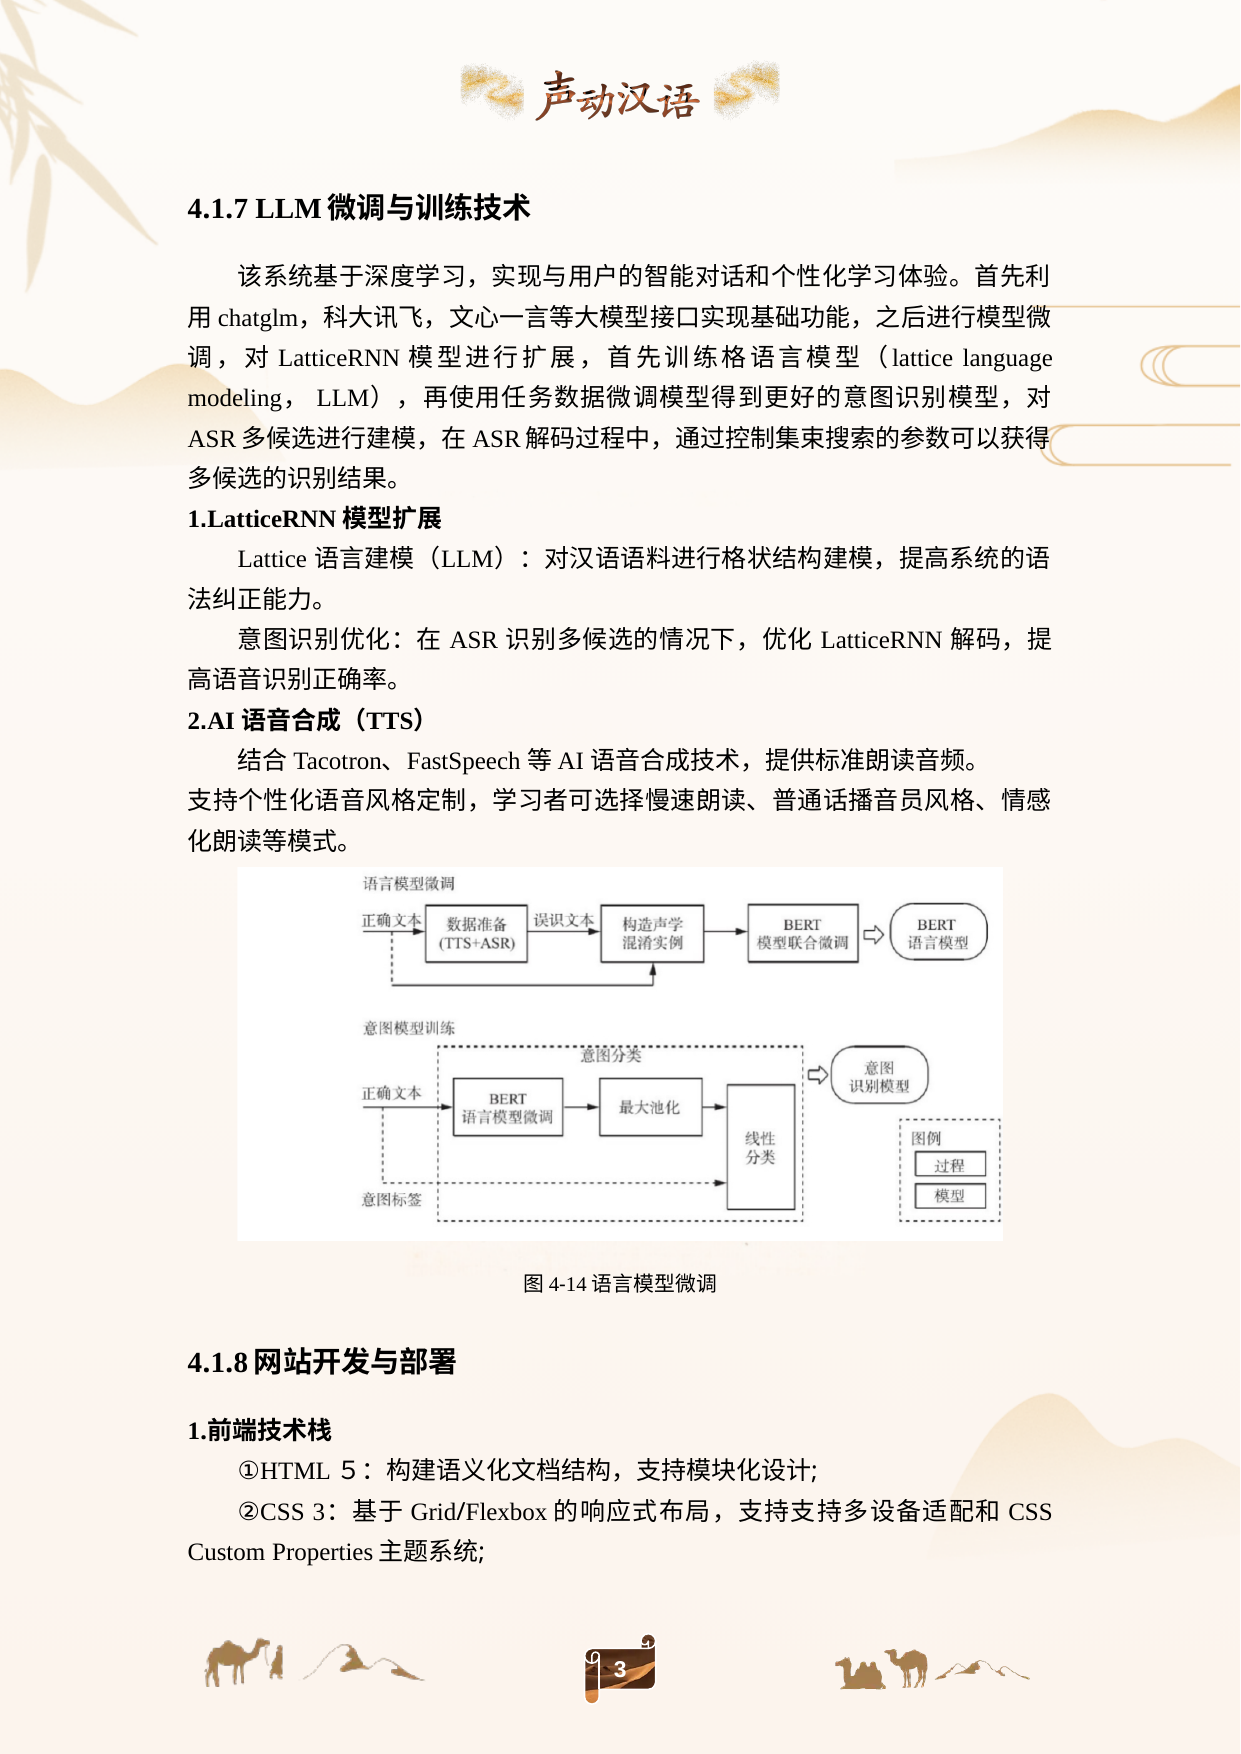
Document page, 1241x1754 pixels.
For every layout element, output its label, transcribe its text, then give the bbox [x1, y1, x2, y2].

text 意图识别优化：在 ASR 识别多候选的情况下，优化 LatticeRNN 解码，提高语音识别正确率。 [187, 618, 1053, 698]
text 支持个性化语音风格定制，学习者可选择慢速朗读、普通话播音员风格、情感化朗读等模式。 [187, 779, 1053, 859]
text 1.LatticeRNN 模型扩展 [187, 497, 1053, 537]
text 图4-14 语言模型微调 [187, 859, 1053, 1303]
text 结合 Tacotron、FastSpeech 等 AI 语音合成技术，提供标准朗读音频。 [187, 738, 1053, 779]
subtitle 4.1.7 LLM微调与训练技术 [187, 166, 1053, 246]
text ②CSS 3：基于Grid/Flexbox的响应式布局，支持支持多设备适配和CSS Custom Properties主题系统; [187, 1489, 1053, 1570]
text Lattice 语言建模（LLM）：对汉语语料进行格状结构建模，提高系统的语法纠正能力。 [187, 537, 1053, 618]
text ①HTML５：构建语义化文档结构，支持模块化设计; [187, 1449, 1053, 1489]
subtitle 4.1.8网站开发与部署 [187, 1319, 1053, 1400]
text 2.AI 语音合成（TTS） [187, 698, 1053, 738]
text 该系统基于深度学习，实现与用户的智能对话和个性化学习体验。首先利用chatglm，科大讯飞，文心一言等大模型接口实现基础功能，之后进行模型微调，对LatticeRNN模型进行扩展，首先训练格语言模型（lattice language modeling， LLM），再使用任务数据微调模型得到更好的意图识别模型，对ASR多候选进行建模，在ASR解码过程中，通过控制集束搜索的参数可以获得多候选的识别结果。 [187, 255, 1053, 497]
text 1.前端技术栈 [187, 1408, 1053, 1449]
picture [0, 0, 1241, 1754]
